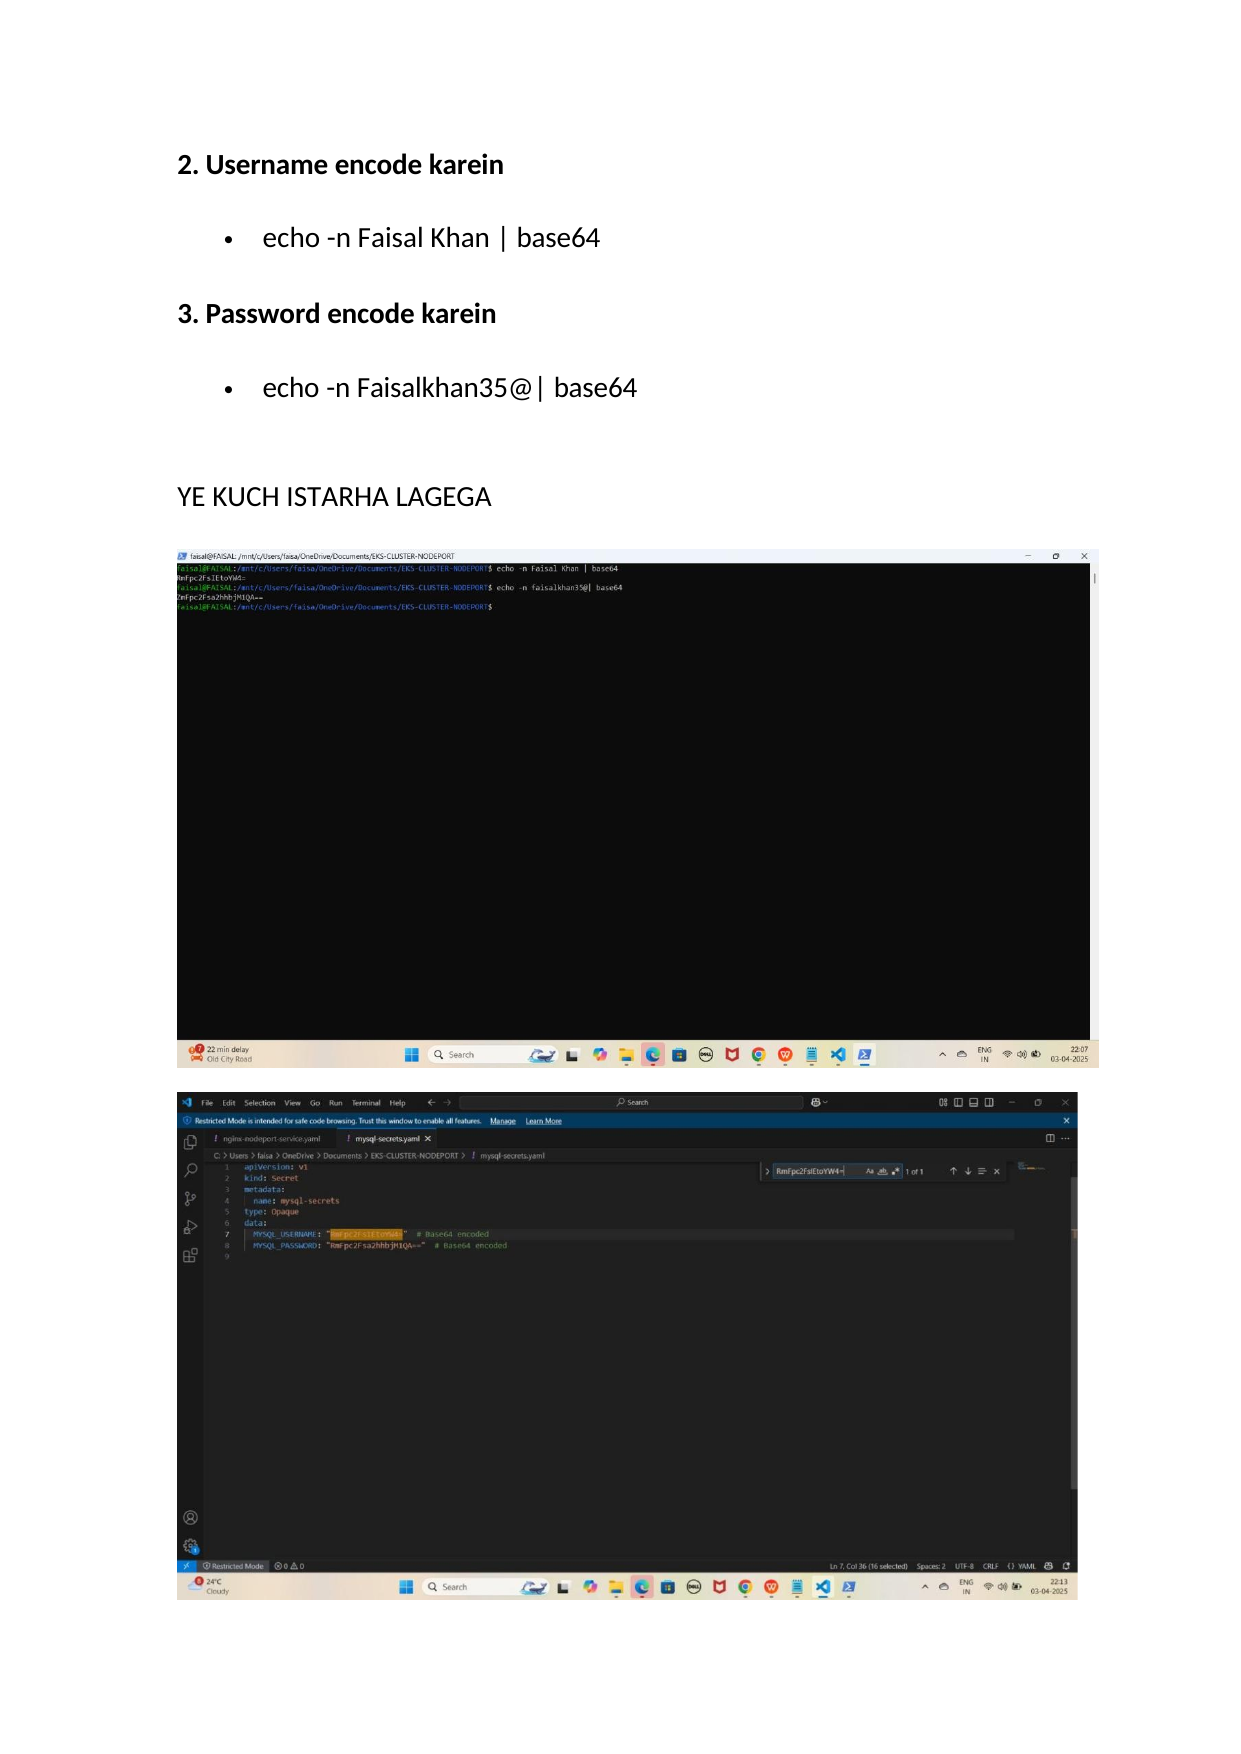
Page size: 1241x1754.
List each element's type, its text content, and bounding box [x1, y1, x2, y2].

list echo -n Faisalkhan35@| base64 [225, 369, 1107, 404]
list Password encode karein [177, 295, 1107, 331]
list echo -n Faisal Khan | base64 [225, 219, 1107, 255]
picture [177, 1092, 1078, 1600]
text YE KUCH ISTARHA LAGEGA [177, 478, 1107, 514]
picture [177, 549, 1099, 1068]
list Username encode karein [177, 146, 1107, 181]
